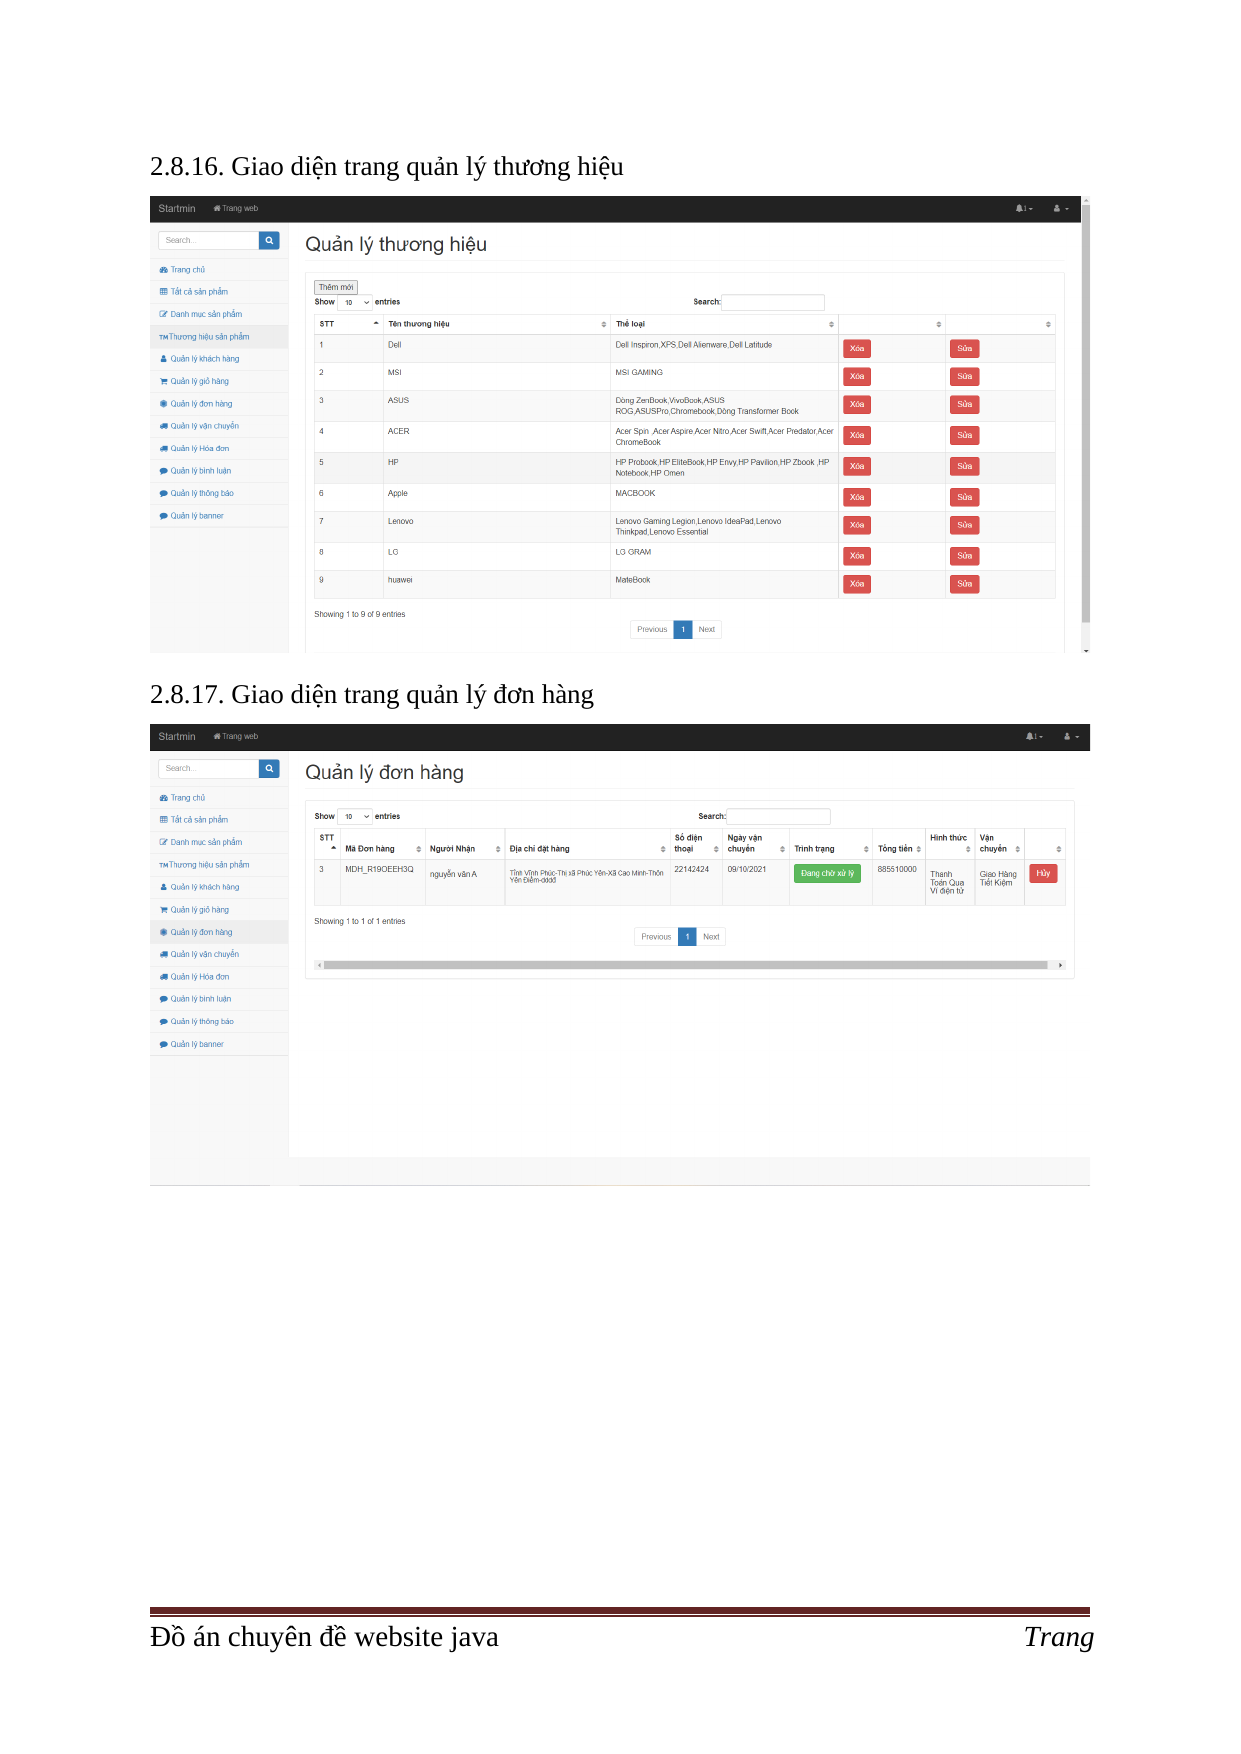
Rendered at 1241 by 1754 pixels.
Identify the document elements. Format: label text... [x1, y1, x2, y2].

picture [150, 724, 1091, 1186]
picture [150, 196, 1091, 653]
subtitle 2.8.17. Giao diện trang quản lý đơn hàng [150, 678, 1090, 709]
subtitle 2.8.16. Giao diện trang quản lý thương hiệu [150, 150, 1090, 181]
